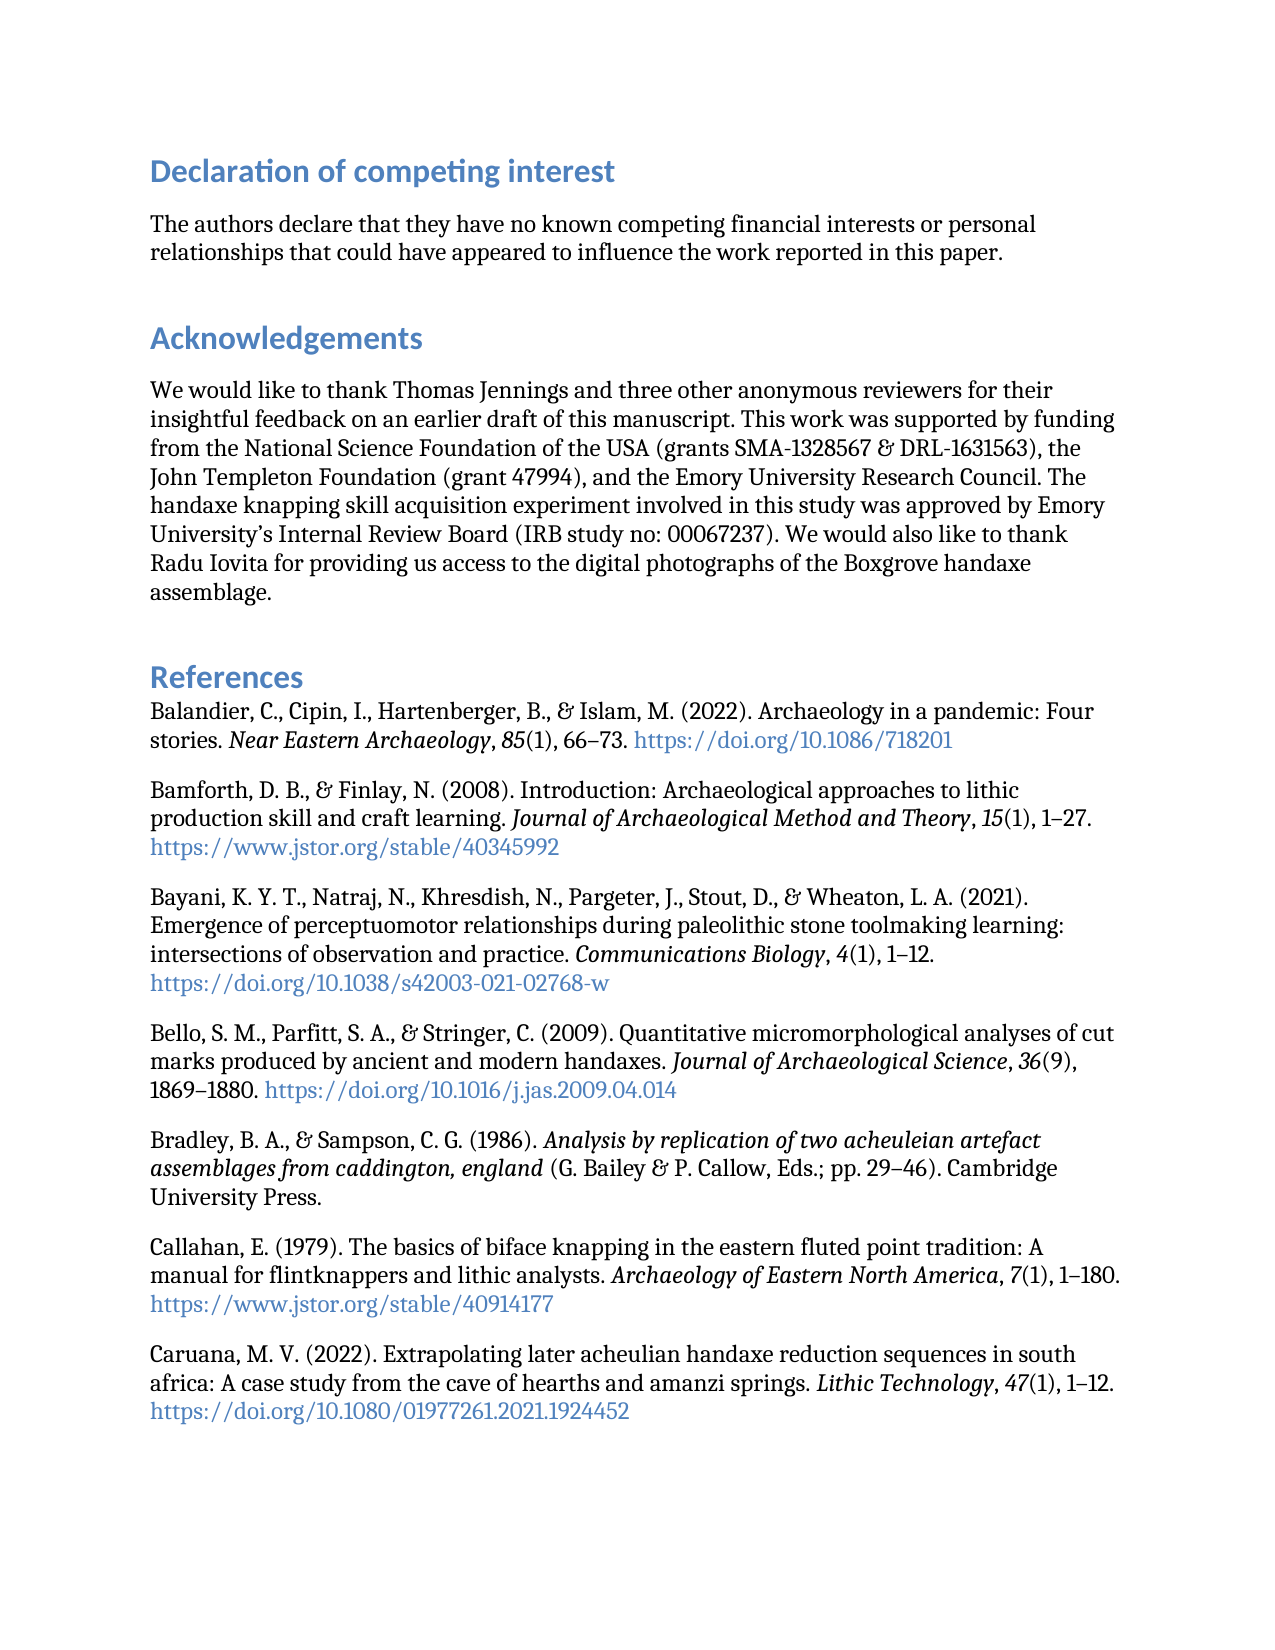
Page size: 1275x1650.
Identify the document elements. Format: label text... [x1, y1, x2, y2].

text Bradley, B. A., & Sampson, C. G. (1986). Analysis by replication of two acheuleian artefact assemblages from caddington, england (G. Bailey & P. Callow, Eds.; pp. 29–46). Cambridge University Press. [150, 1126, 1125, 1212]
text We would like to thank Thomas Jennings and three other anonymous reviewers for their insightful feedback on an earlier draft of this manuscript. This work was supported by funding from the National Science Foundation of the USA (grants SMA-1328567 & DRL-1631563), the John Templeton Foundation (grant 47994), and the Emory University Research Council. The handaxe knapping skill acquisition experiment involved in this study was approved by Emory University’s Internal Review Board (IRB study no: 00067237). We would also like to thank Radu Iovita for providing us access to the digital photographs of the Boxgrove handaxe assemblage. [150, 376, 1125, 606]
text Caruana, M. V. (2022). Extrapolating later acheulian handaxe reduction sequences in south africa: A case study from the cave of hearths and amanzi springs. Lithic Technology, 47(1), 1–12. https://doi.org/10.1080/01977261.2021.1924452 [150, 1340, 1125, 1426]
text Bello, S. M., Parfitt, S. A., & Stringer, C. (2009). Quantitative micromorphological analyses of cut marks produced by ancient and modern handaxes. Journal of Archaeological Science, 36(9), 1869–1880. https://doi.org/10.1016/j.jas.2009.04.014 [150, 1018, 1125, 1105]
text Bamforth, D. B., & Finlay, N. (2008). Introduction: Archaeological approaches to lithic production skill and craft learning. Journal of Archaeological Method and Theory, 15(1), 1–27. https://www.jstor.org/stable/40345992 [150, 776, 1125, 862]
text Balandier, C., Cipin, I., Hartenberger, B., & Islam, M. (2022). Archaeology in a pandemic: Four stories. Near Eastern Archaeology, 85(1), 66–73. https://doi.org/10.1086/718201 [150, 697, 1125, 755]
subtitle References [150, 656, 1125, 697]
text Callahan, E. (1979). The basics of biface knapping in the eastern fluted point tradition: A manual for flintknappers and lithic analysts. Archaeology of Eastern North America, 7(1), 1–180. https://www.jstor.org/stable/40914177 [150, 1233, 1125, 1319]
subtitle Acknowledgements [150, 317, 1125, 358]
subtitle Declaration of competing interest [150, 150, 1125, 191]
text The authors declare that they have no known competing financial interests or personal relationships that could have appeared to influence the work reported in this paper. [150, 209, 1125, 267]
text Bayani, K. Y. T., Natraj, N., Khresdish, N., Pargeter, J., Stout, D., & Wheaton, L. A. (2021). Emergence of perceptuomotor relationships during paleolithic stone toolmaking learning: intersections of observation and practice. Communications Biology, 4(1), 1–12. https://doi.org/10.1038/s42003-021-02768-w [150, 883, 1125, 998]
